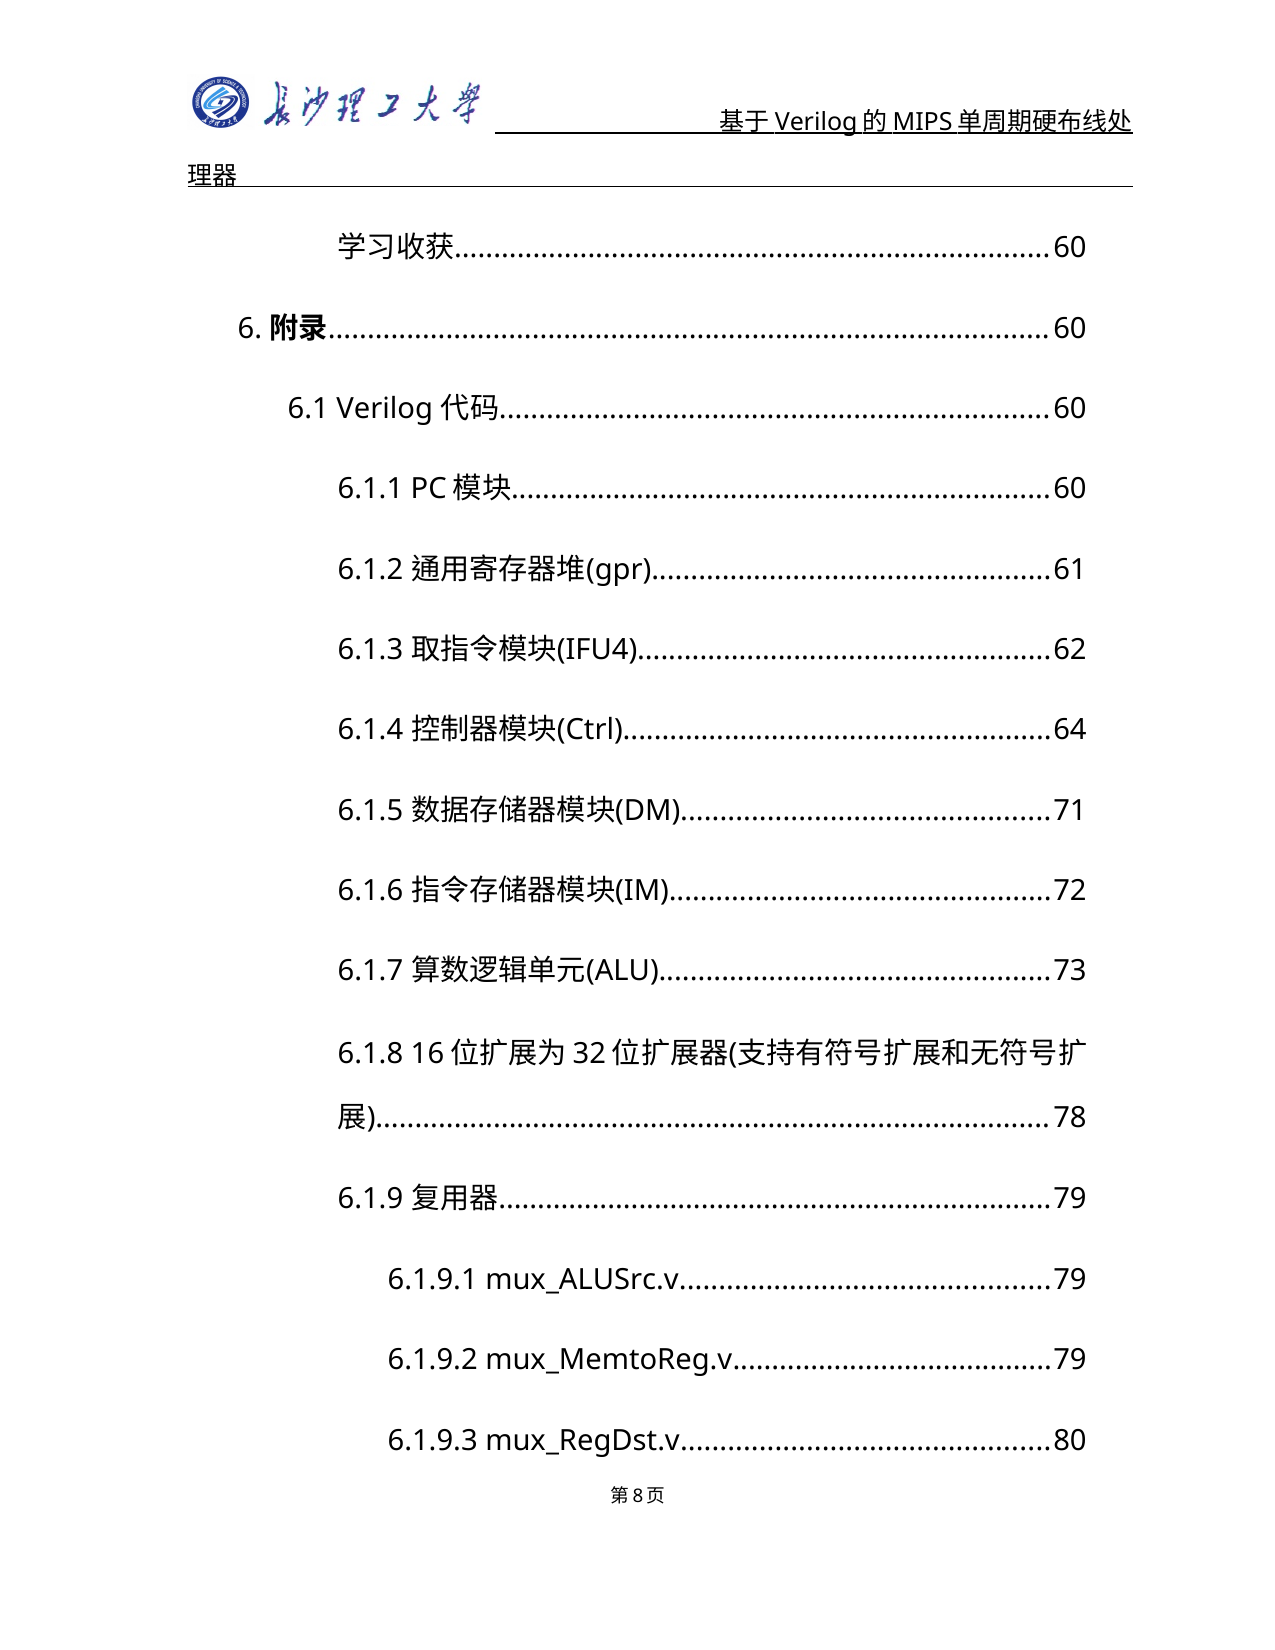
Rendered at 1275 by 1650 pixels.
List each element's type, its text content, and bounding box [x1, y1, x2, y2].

text 6.1.7 算数逻辑单元(ALU) 73 [337, 949, 1087, 989]
picture [187, 74, 495, 130]
text 6.1.4 控制器模块(Ctrl) 64 [337, 709, 1087, 748]
text 6.1.1 PC模块 60 [337, 468, 1087, 507]
text 学习收获 60 [337, 227, 1087, 266]
text 6.1.9.3 mux_RegDst.v 80 [387, 1419, 1087, 1458]
text 6.1.2 通用寄存器堆(gpr) 61 [337, 548, 1087, 588]
text 6.1.9 复用器 79 [337, 1178, 1087, 1217]
text 6.1.9.1 mux_ALUSrc.v 79 [387, 1258, 1087, 1298]
text 6.1.8 16位扩展为32位扩展器(支持有符号扩展和无符号扩展) 78 [337, 1030, 1087, 1136]
text 6.1.9.2 mux_MemtoReg.v 79 [387, 1338, 1087, 1378]
text 6. 附录 60 [237, 307, 1087, 347]
text 6.1.3 取指令模块(IFU4) 62 [337, 628, 1087, 668]
text 6.1.6 指令存储器模块(IM) 72 [337, 869, 1087, 909]
text 6.1.5 数据存储器模块(DM) 71 [337, 789, 1087, 829]
text 6.1 Verilog 代码 60 [287, 387, 1087, 427]
